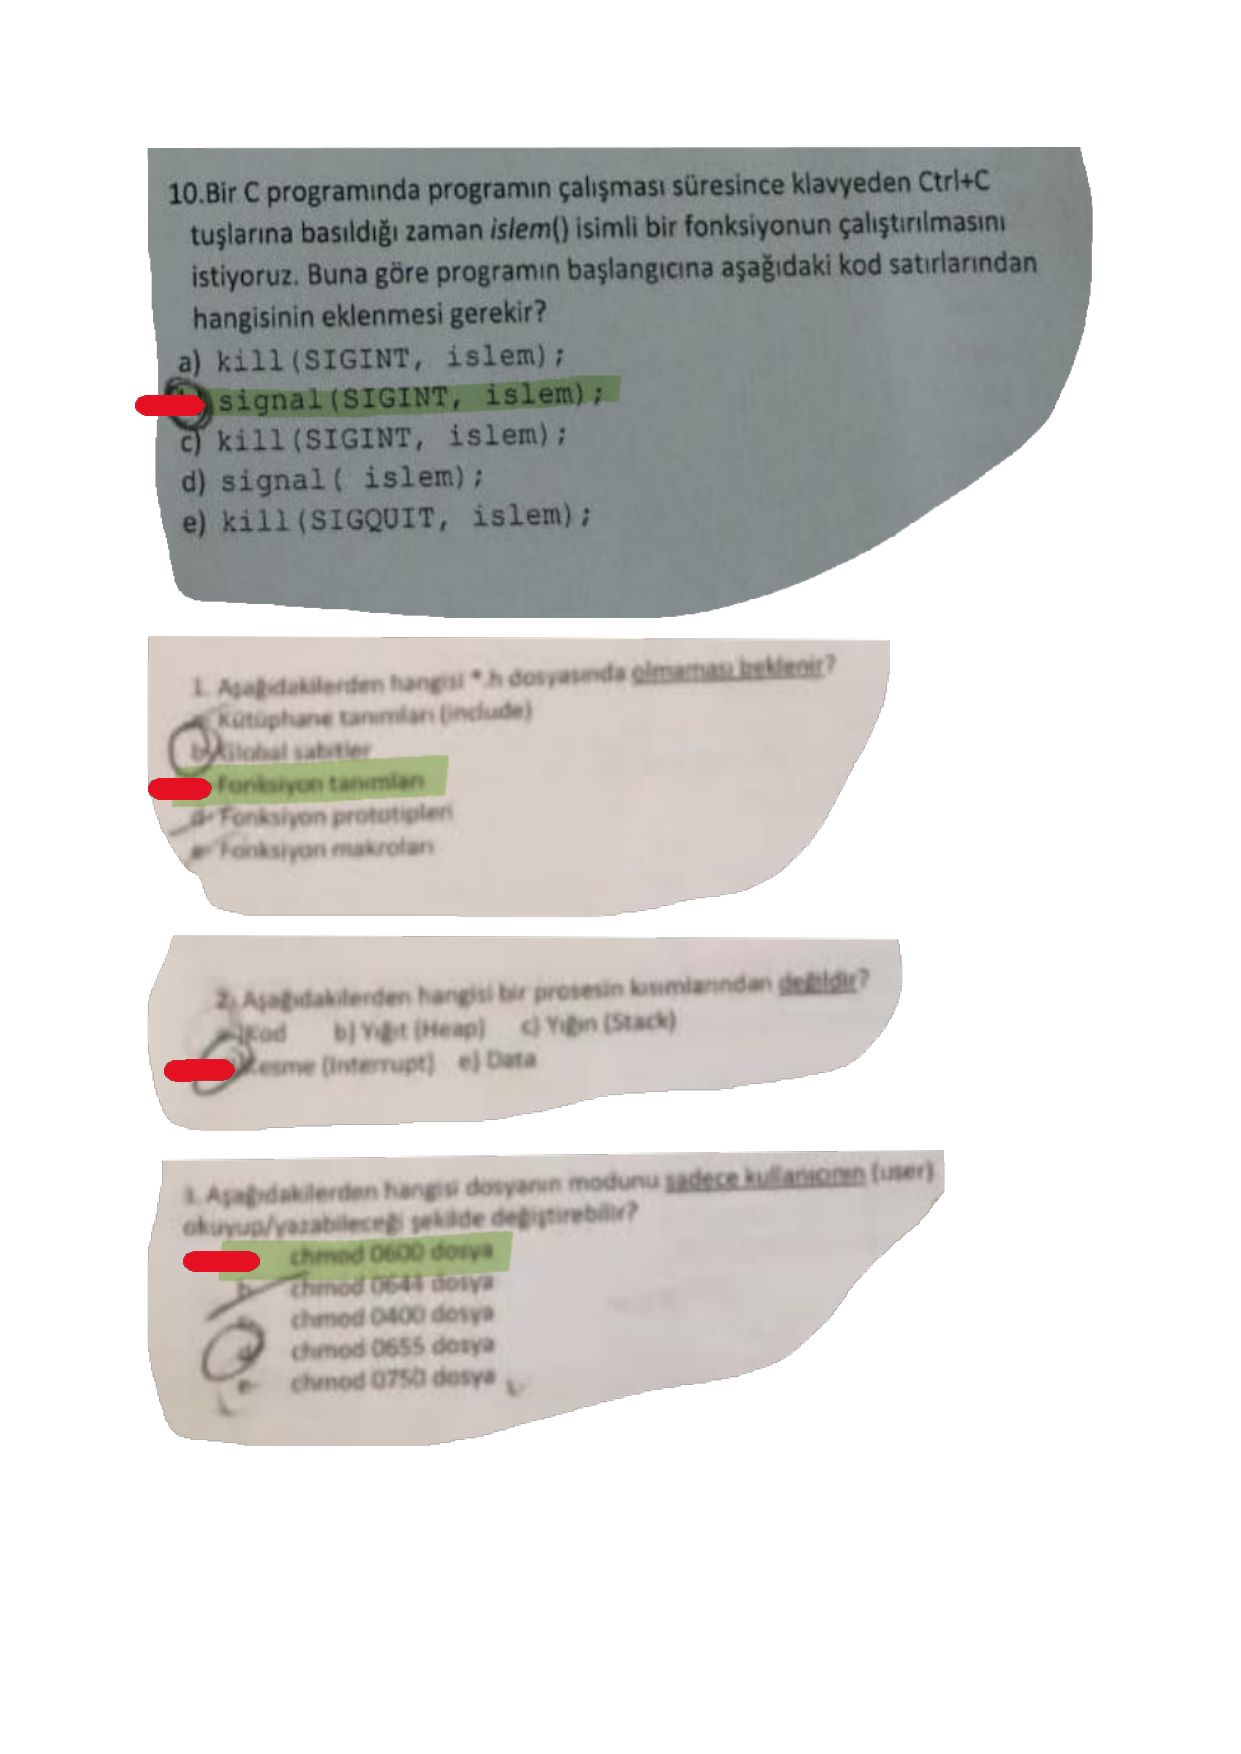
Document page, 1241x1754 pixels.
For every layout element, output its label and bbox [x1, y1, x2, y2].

picture [135, 147, 1093, 618]
picture [147, 1150, 945, 1446]
picture [147, 935, 903, 1131]
picture [147, 636, 890, 917]
